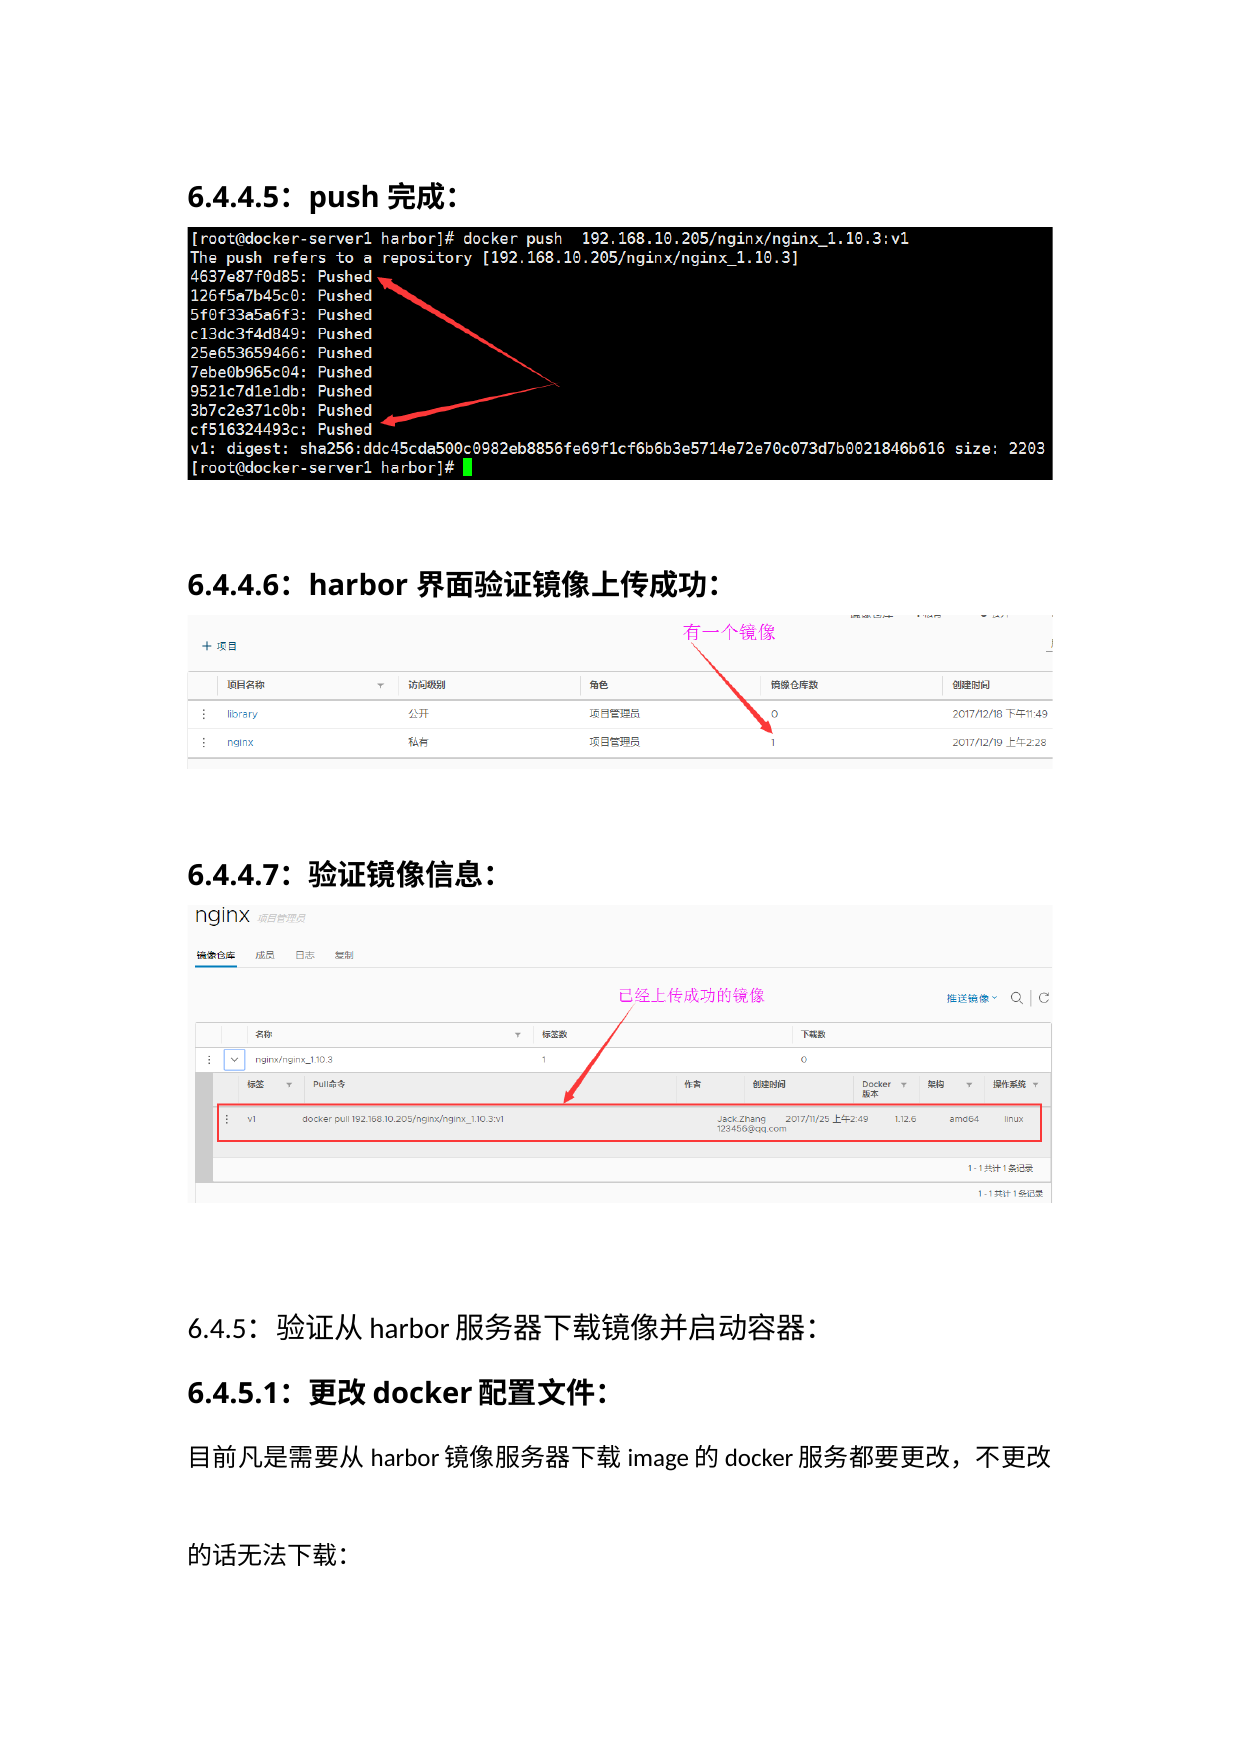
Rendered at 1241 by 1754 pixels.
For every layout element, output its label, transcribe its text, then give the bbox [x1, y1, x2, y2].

subtitle 6.4.5：验证从harbor服务器下载镜像并启动容器： [187, 1293, 1053, 1358]
subtitle 6.4.5.1：更改docker配置文件： [187, 1358, 1053, 1423]
subtitle 6.4.4.6：harbor 界面验证镜像上传成功： [187, 550, 1053, 615]
picture [187, 615, 1053, 769]
picture [187, 905, 1053, 1203]
subtitle 6.4.4.5：push 完成： [187, 162, 1053, 227]
text 目前凡是需要从harbor镜像服务器下载image的docker服务都要更改，不更改的话无法下载： [187, 1423, 1053, 1586]
subtitle 6.4.4.7：验证镜像信息： [187, 840, 1053, 905]
picture [187, 227, 1053, 480]
